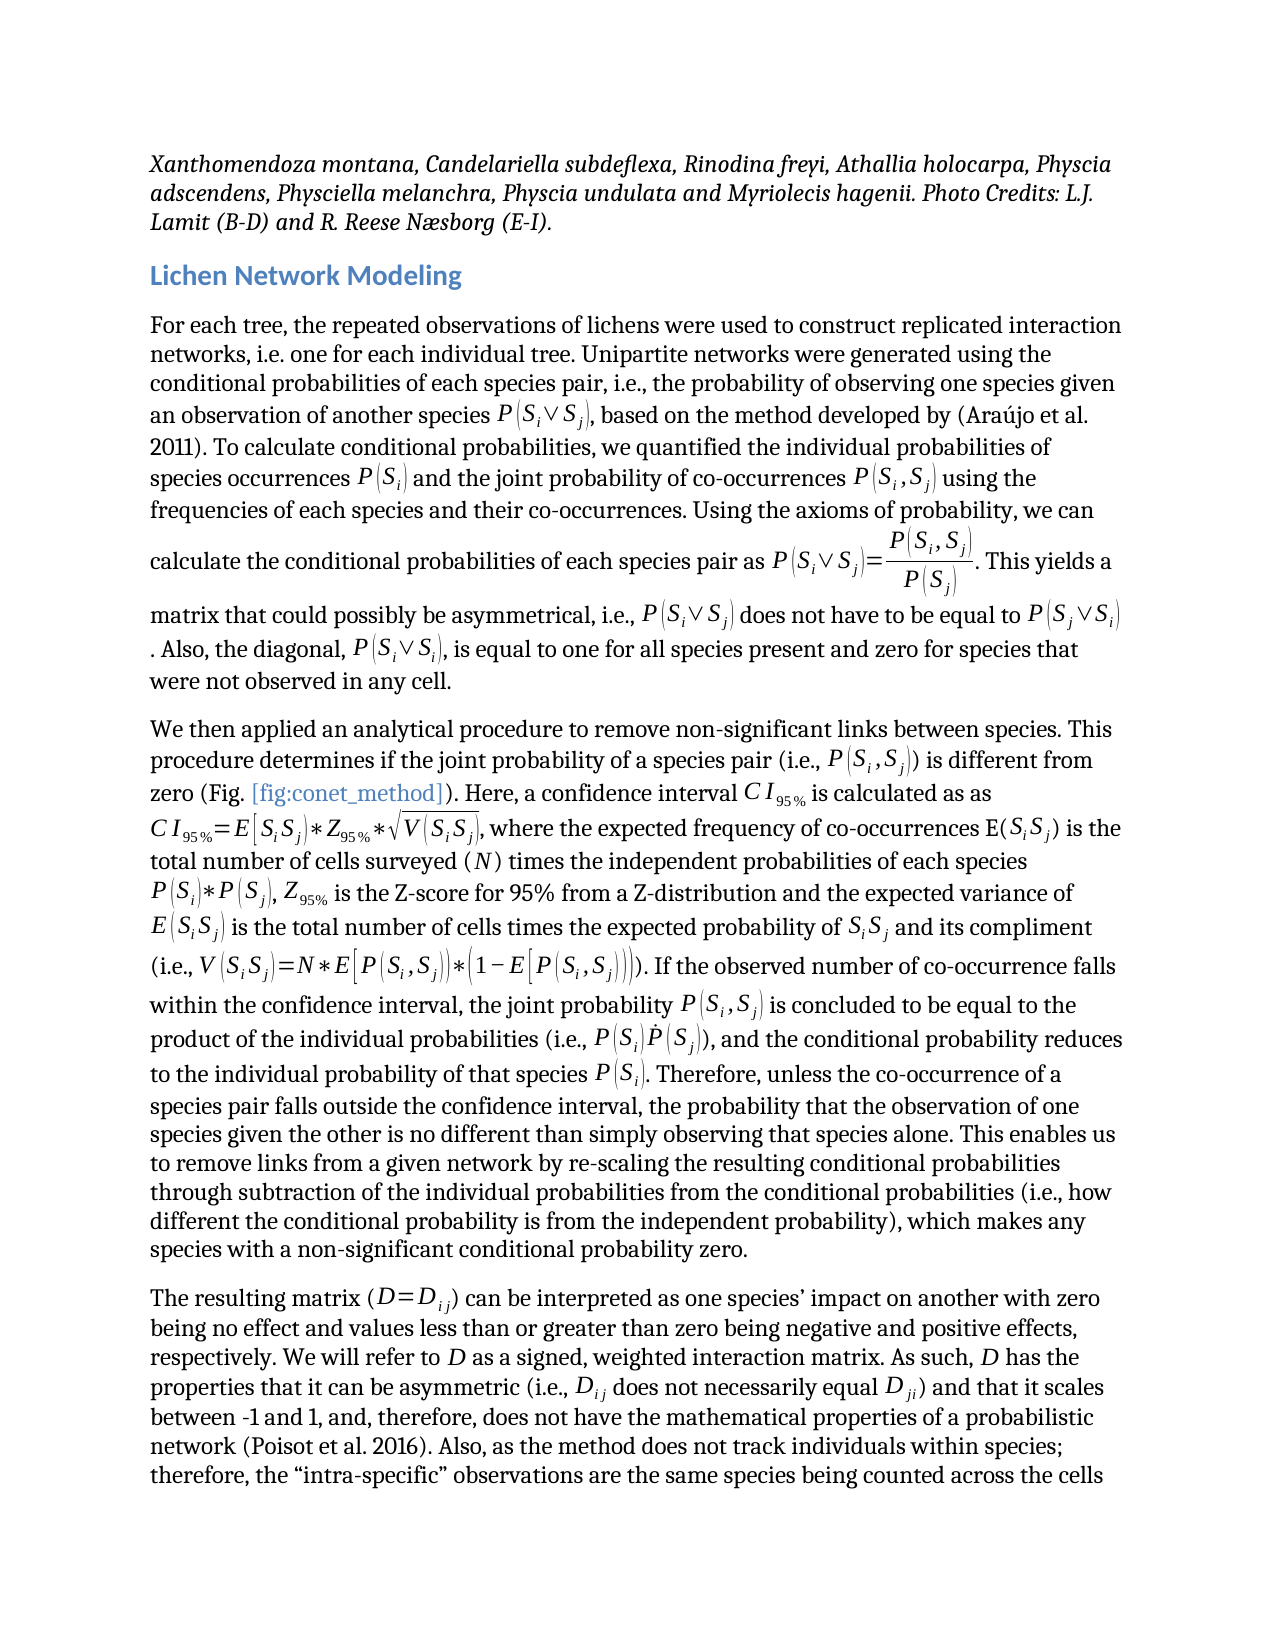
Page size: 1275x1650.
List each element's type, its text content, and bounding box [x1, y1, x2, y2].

text We then applied an analytical procedure to remove non-significant links between species. This procedure determines if the joint probability of a species pair (i.e., ) is different from zero (Fig. [fig:conet_method]). Here, a confidence interval is calculated as as , where the expected frequency of co-occurrences E() is the total number of cells surveyed () times the independent probabilities of each species , is the Z-score for 95% from a Z-distribution and the expected variance of is the total number of cells times the expected probability of and its compliment (i.e., ). If the observed number of co-occurrence falls within the confidence interval, the joint probability is concluded to be equal to the product of the individual probabilities (i.e., ), and the conditional probability reduces to the individual probability of that species . Therefore, unless the co-occurrence of a species pair falls outside the confidence interval, the probability that the observation of one species given the other is no different than simply observing that species alone. This enables us to remove links from a given network by re-scaling the resulting conditional probabilities through subtraction of the individual probabilities from the conditional probabilities (i.e., how different the conditional probability is from the independent probability), which makes any species with a non-significant conditional probability zero. [150, 714, 1125, 1264]
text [150, 1283, 1125, 1489]
subtitle Lichen Network Modeling [150, 257, 1125, 293]
text For each tree, the repeated observations of lichens were used to construct replicated interaction networks, i.e. one for each individual tree. Unipartite networks were generated using the conditional probabilities of each species pair, i.e., the probability of observing one species given an observation of another species , based on the method developed by (Araújo et al. 2011). To calculate conditional probabilities, we quantified the individual probabilities of species occurrences and the joint probability of co-occurrences using the frequencies of each species and their co-occurrences. Using the axioms of probability, we can calculate the conditional probabilities of each species pair as . This yields a matrix that could possibly be asymmetrical, i.e., does not have to be equal to . Also, the diagonal, , is equal to one for all species present and zero for species that were not observed in any cell. [150, 311, 1125, 696]
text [150, 150, 1125, 236]
